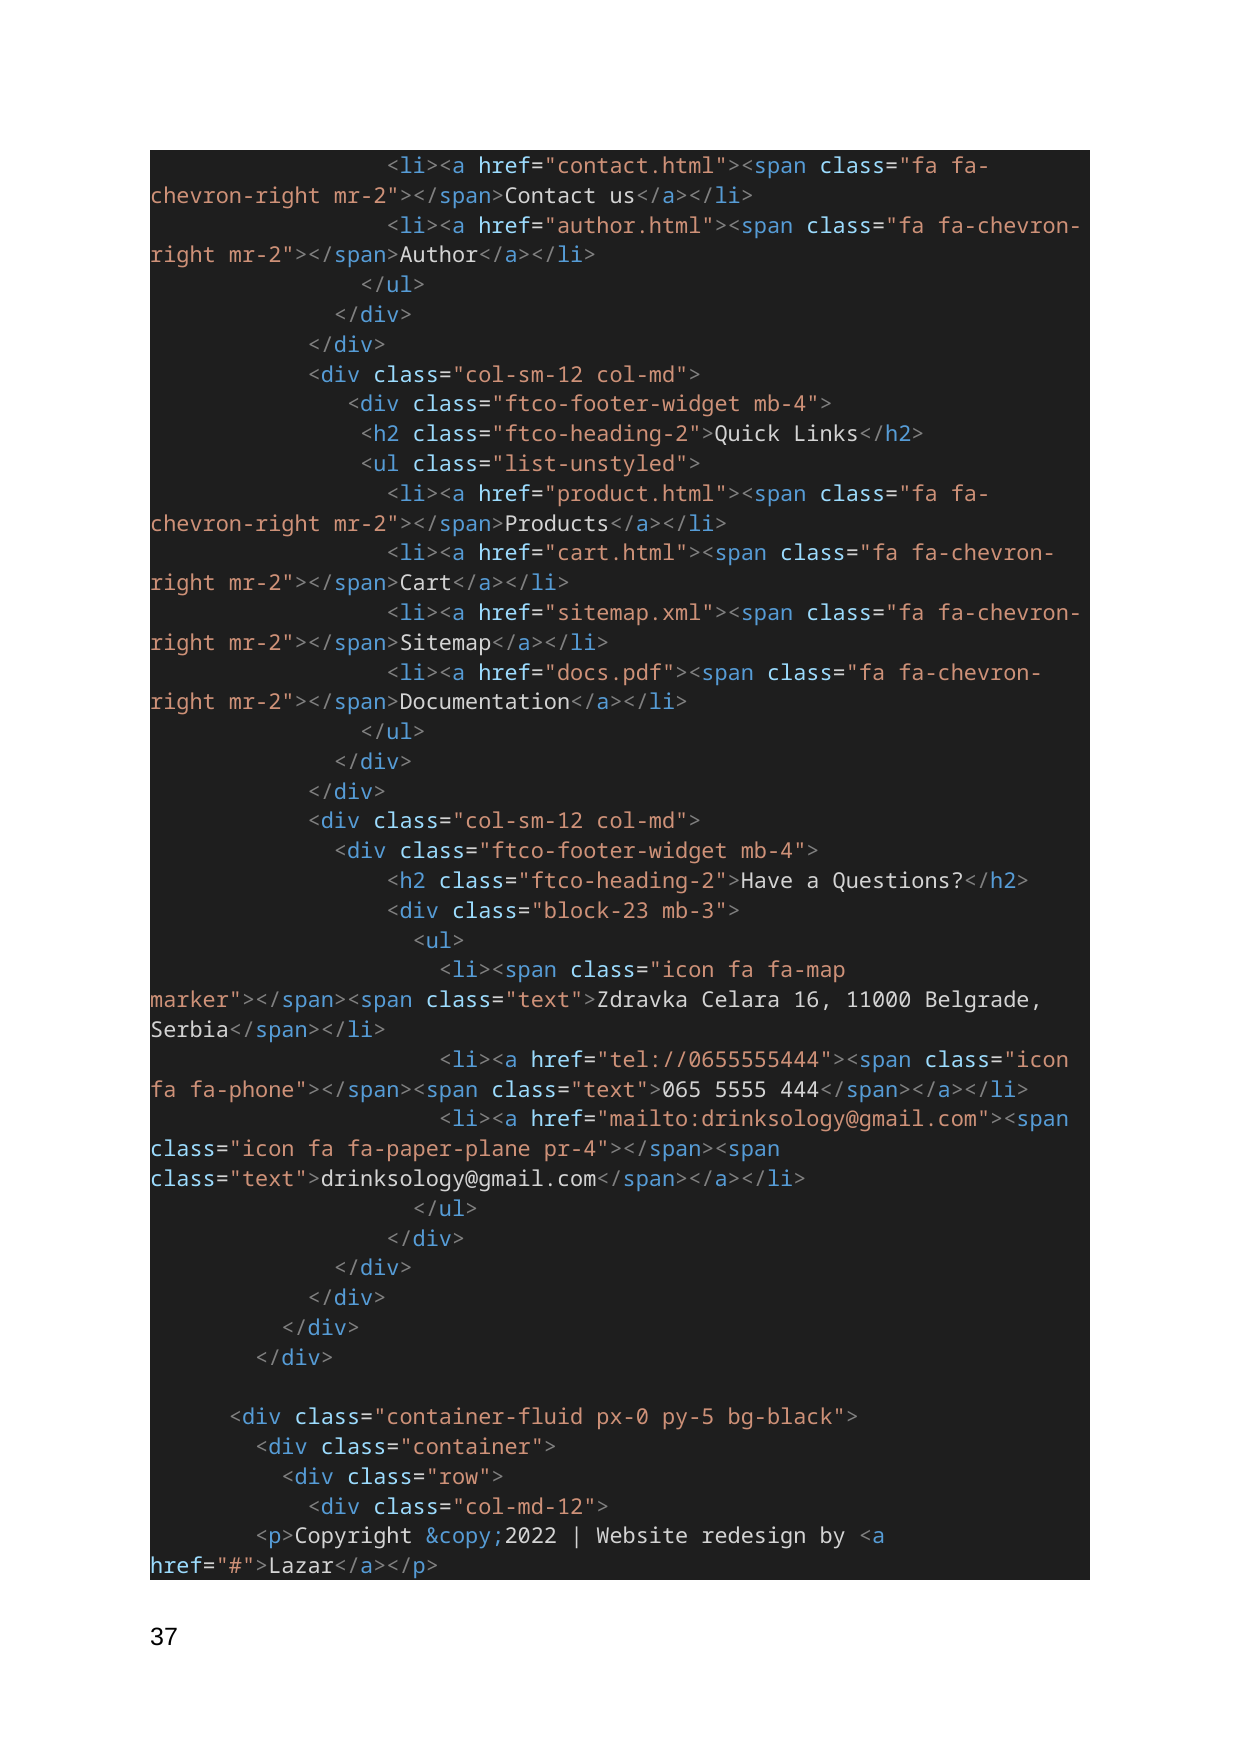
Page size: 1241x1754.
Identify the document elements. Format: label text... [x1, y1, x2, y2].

text </ul> [150, 269, 1090, 299]
text <div class="container"> [150, 1431, 1090, 1461]
text <div class="ftco-footer-widget mb-4"> [150, 388, 1090, 418]
text <li><a href="product.html"><span class="fa fa-chevron-right mr-2"></span>Products</a></li> [150, 478, 1090, 537]
text <ul> [150, 924, 1090, 954]
text <ul class="list-unstyled"> [150, 448, 1090, 478]
text <li><a href="author.html"><span class="fa fa-chevron-right mr-2"></span>Author</a></li> [150, 209, 1090, 269]
text </div> [150, 1342, 1090, 1371]
text <div class="block-23 mb-3"> [150, 895, 1090, 924]
text <h2 class="ftco-heading-2">Have a Questions?</h2> [150, 865, 1090, 895]
text </ul> [150, 716, 1090, 746]
text <div class="ftco-footer-widget mb-4"> [150, 835, 1090, 865]
text <div class="col-sm-12 col-md"> [150, 805, 1090, 835]
text </ul> [150, 1193, 1090, 1222]
text <li><a href="tel://0655555444"><span class="icon fa fa-phone"></span><span class="text">065 5555 444</span></a></li> [150, 1044, 1090, 1103]
text <li><a href="sitemap.xml"><span class="fa fa-chevron-right mr-2"></span>Sitemap</a></li> [150, 597, 1090, 656]
text </div> [150, 299, 1090, 329]
text <h2 class="ftco-heading-2">Quick Links</h2> [150, 418, 1090, 448]
text </div> [150, 1222, 1090, 1252]
text <li><a href="contact.html"><span class="fa fa-chevron-right mr-2"></span>Contact us</a></li> [150, 150, 1090, 209]
text <div class="col-md-12"> [150, 1491, 1090, 1520]
text <p>Copyright &copy;2022 | Website redesign by <a href="#">Lazar</a></p> [150, 1520, 1090, 1580]
text <li><span class="icon fa fa-map marker"></span><span class="text">Zdravka Celara 16, 11000 Belgrade, Serbia</span></li> [150, 954, 1090, 1044]
text <li><a href="cart.html"><span class="fa fa-chevron-right mr-2"></span>Cart</a></li> [150, 537, 1090, 597]
text <li><a href="docs.pdf"><span class="fa fa-chevron-right mr-2"></span>Documentation</a></li> [150, 656, 1090, 716]
text <div class="row"> [150, 1461, 1090, 1491]
text </div> [150, 746, 1090, 776]
text </div> [150, 776, 1090, 805]
text </div> [150, 329, 1090, 358]
text <div class="container-fluid px-0 py-5 bg-black"> [150, 1401, 1090, 1431]
text </div> [150, 1312, 1090, 1342]
text <li><a href="mailto:drinksology@gmail.com"><span class="icon fa fa-paper-plane pr-4"></span><span class="text">drinksology@gmail.com</span></a></li> [150, 1103, 1090, 1193]
text </div> [150, 1282, 1090, 1312]
text <div class="col-sm-12 col-md"> [150, 358, 1090, 388]
text </div> [150, 1252, 1090, 1282]
